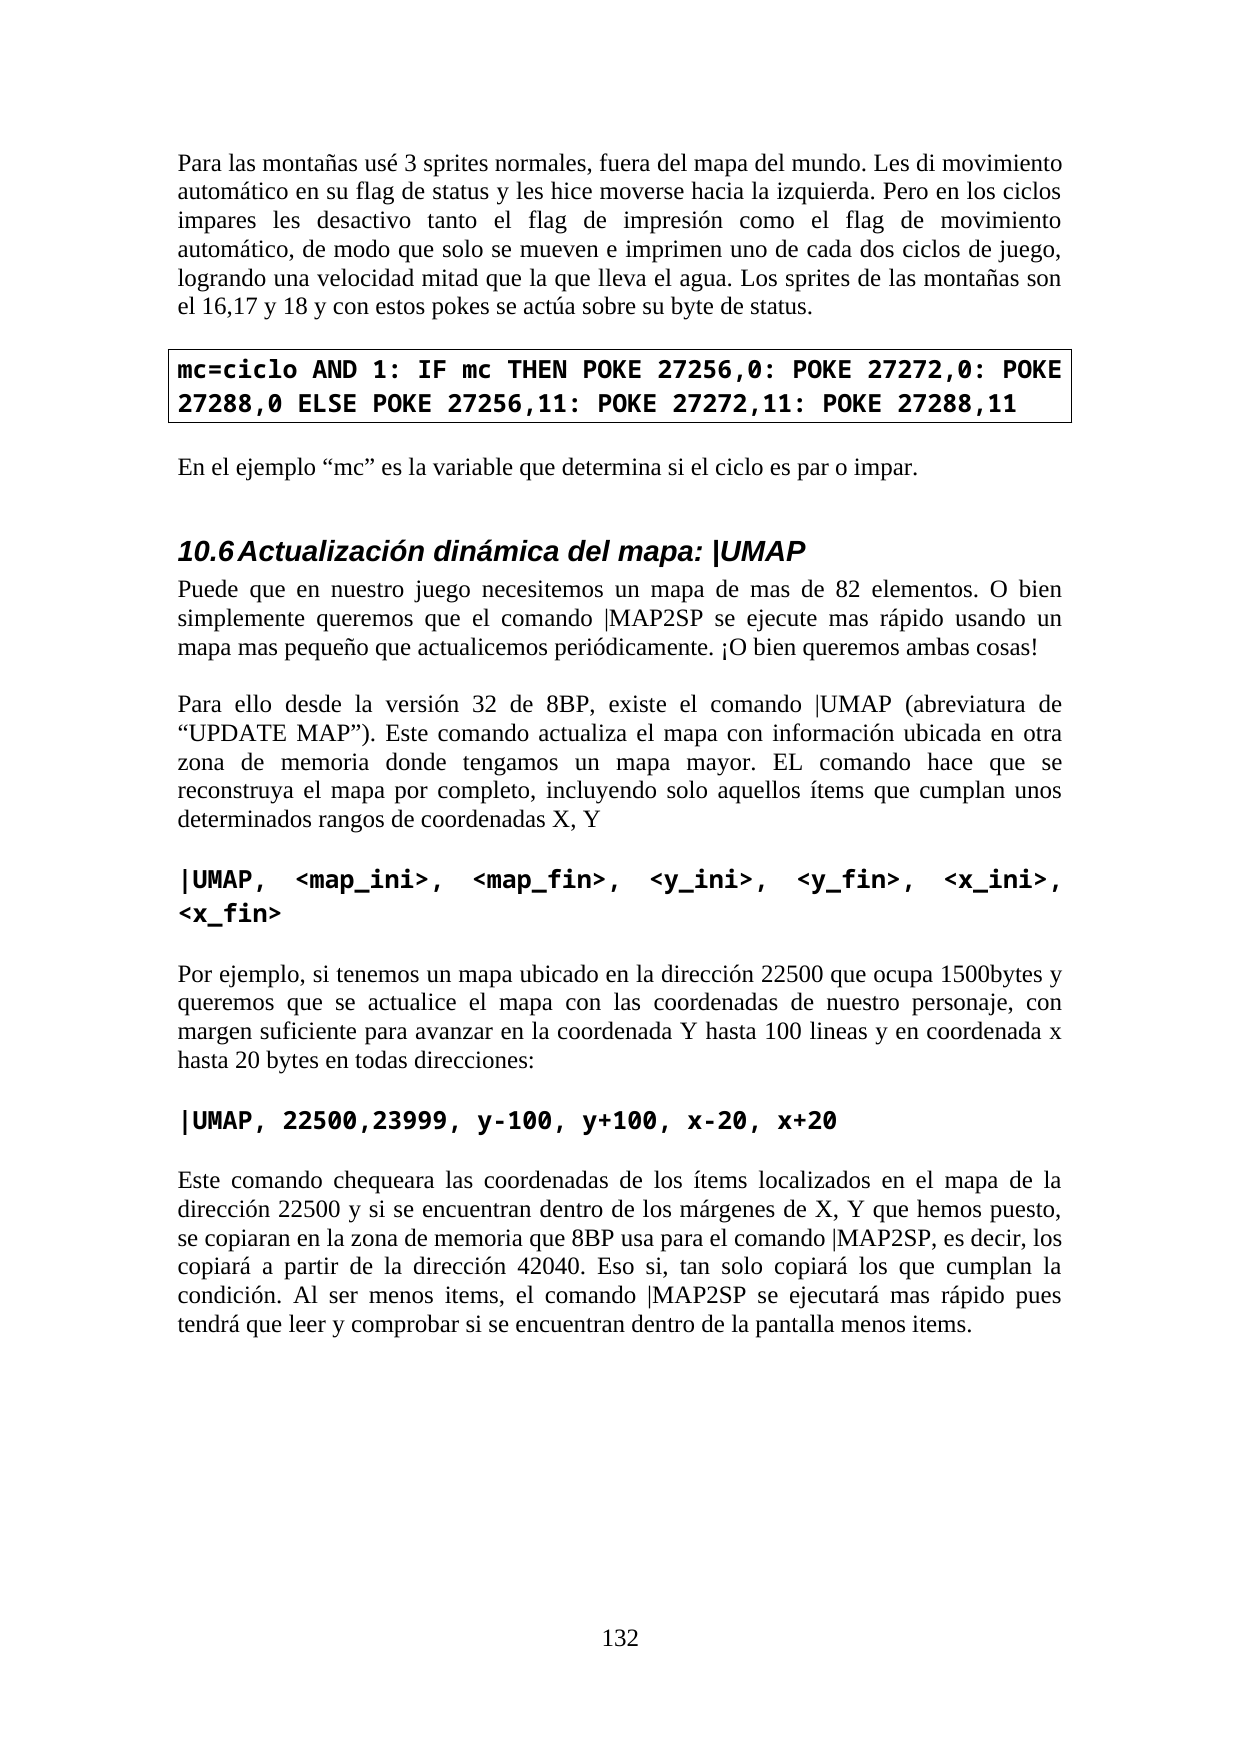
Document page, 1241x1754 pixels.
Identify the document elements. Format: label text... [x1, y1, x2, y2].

text Para las montañas usé 3 sprites normales, fuera del mapa del mundo. Les di movimiento automático en su flag de status y les hice moverse hacia la izquierda. Pero en los ciclos impares les desactivo tanto el flag de impresión como el flag de movimiento automático, de modo que solo se mueven e imprimen uno de cada dos ciclos de juego, logrando una velocidad mitad que la que lleva el agua. Los sprites de las montañas son el 16,17 y 18 y con estos pokes se actúa sobre su byte de status. [177, 148, 1063, 320]
text Para ello desde la versión 32 de 8BP, existe el comando |UMAP (abreviatura de “UPDATE MAP”). Este comando actualiza el mapa con información ubicada en otra zona de memoria donde tengamos un mapa mayor. EL comando hace que se reconstruya el mapa por completo, incluyendo solo aquellos ítems que cumplan unos determinados rangos de coordenadas X, Y [177, 689, 1063, 833]
text Este comando chequeara las coordenadas de los ítems localizados en el mapa de la dirección 22500 y si se encuentran dentro de los márgenes de X, Y que hemos puesto, se copiaran en la zona de memoria que 8BP usa para el comando |MAP2SP, es decir, los copiará a partir de la dirección 42040. Eso si, tan solo copiará los que cumplan la condición. Al ser menos items, el comando |MAP2SP se ejecutará mas rápido pues tendrá que leer y comprobar si se encuentran dentro de la pantalla menos items. [177, 1165, 1063, 1338]
text Puede que en nuestro juego necesitemos un mapa de mas de 82 elementos. O bien simplemente queremos que el comando |MAP2SP se ejecute mas rápido usando un mapa mas pequeño que actualicemos periódicamente. ¡O bien queremos ambas cosas! [177, 574, 1063, 661]
subtitle Actualización dinámica del mapa: |UMAP [177, 534, 1063, 568]
text |UMAP, 22500,23999, y-100, y+100, x-20, x+20 [177, 1102, 1063, 1136]
text |UMAP, <map_ini>, <map_fin>, <y_ini>, <y_fin>, <x_ini>, <x_fin> [177, 862, 1063, 930]
text Por ejemplo, si tenemos un mapa ubicado en la dirección 22500 que ocupa 1500bytes y queremos que se actualice el mapa con las coordenadas de nuestro personaje, con margen suficiente para avanzar en la coordenada Y hasta 100 lineas y en coordenada x hasta 20 bytes en todas direcciones: [177, 959, 1063, 1074]
text En el ejemplo “mc” es la variable que determina si el ciclo es par o impar. [177, 452, 1063, 481]
text mc=ciclo AND 1: IF mc THEN POKE 27256,0: POKE 27272,0: POKE 27288,0 ELSE POKE 27256,11: POKE 27272,11: POKE 27288,11 [169, 350, 1071, 422]
